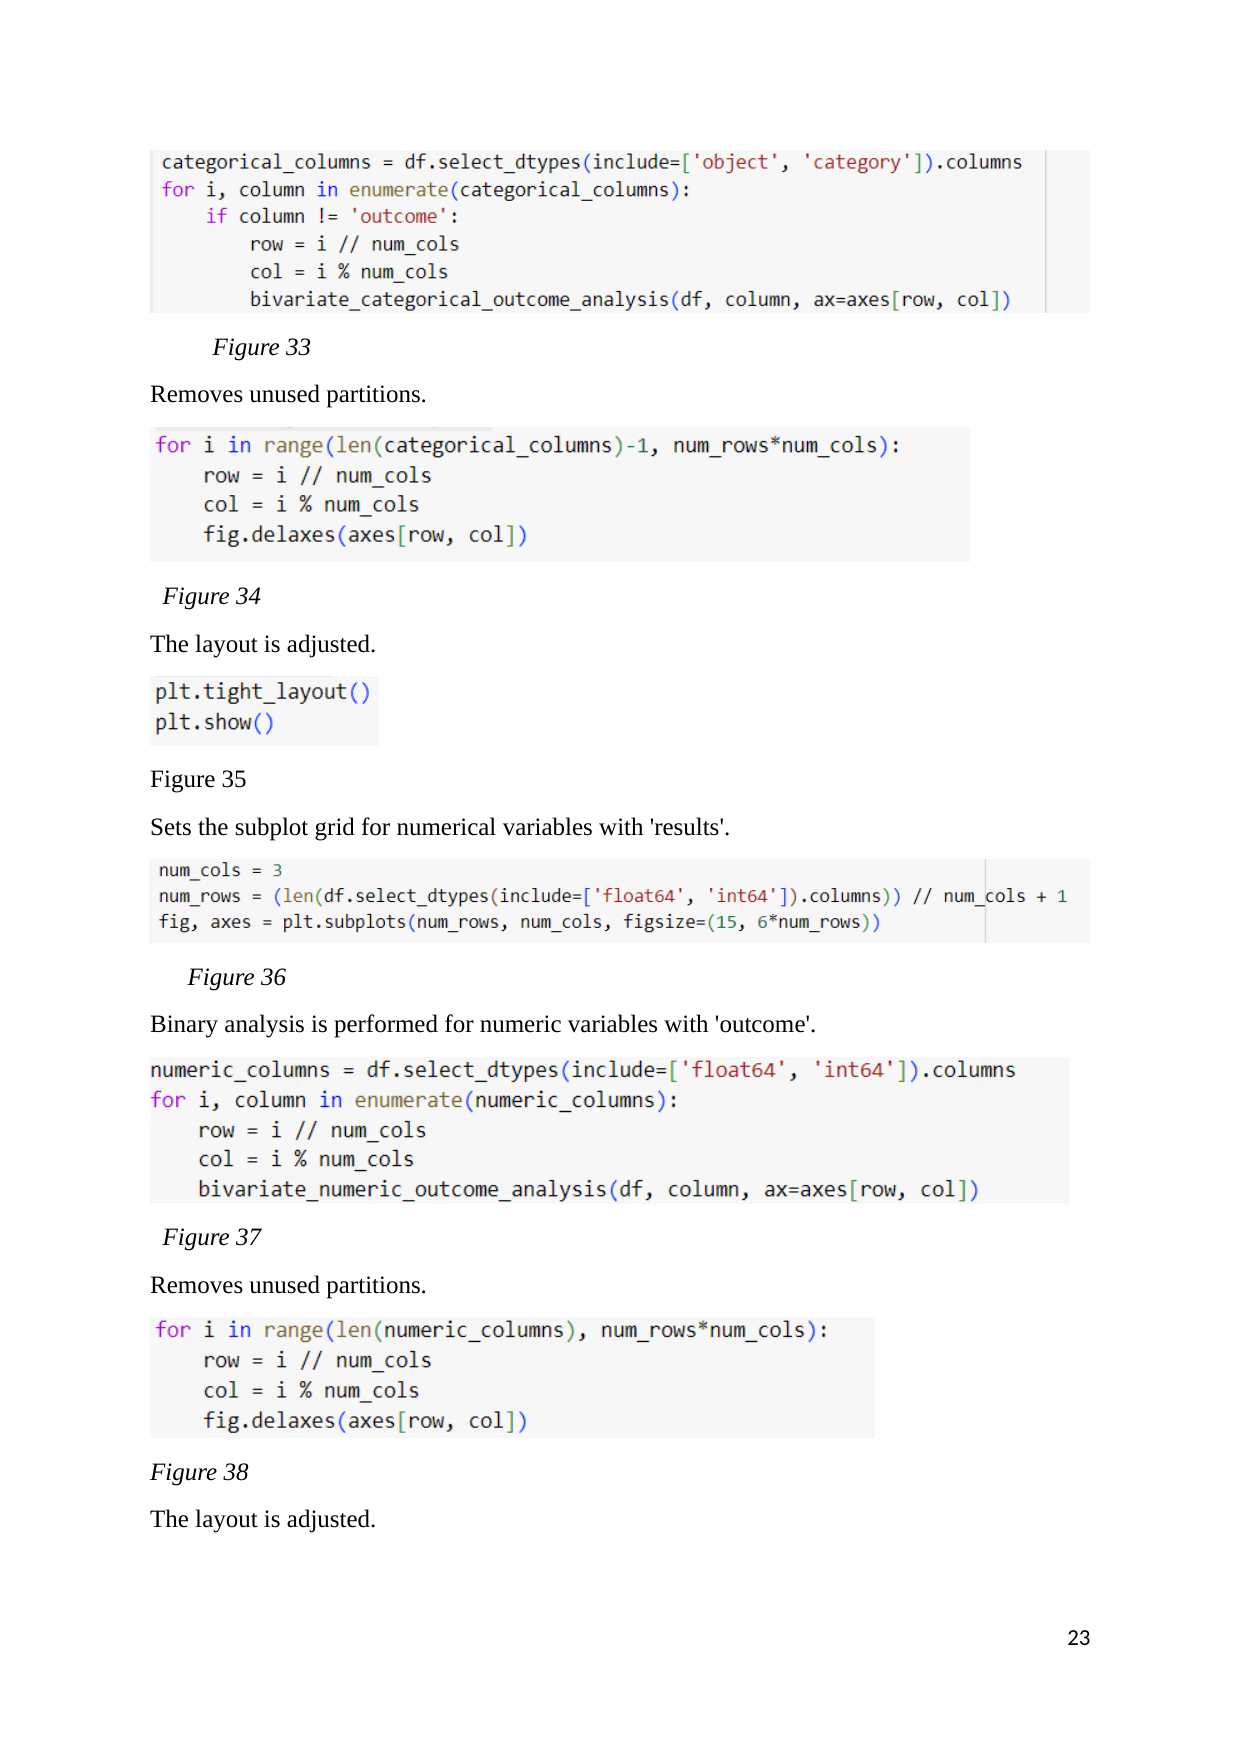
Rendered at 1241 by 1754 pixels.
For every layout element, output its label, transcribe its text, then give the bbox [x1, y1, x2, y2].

text Binary analysis is performed for numeric variables with 'outcome'. [150, 1009, 1090, 1038]
picture [150, 1057, 1069, 1204]
text Removes unused partitions. [150, 379, 1090, 408]
text Figure 36 [150, 962, 1090, 991]
text The layout is adjusted. [150, 629, 1090, 657]
text Figure 35 [150, 764, 1090, 793]
picture [150, 427, 971, 562]
text Figure 33 [150, 332, 1090, 360]
picture [150, 1317, 876, 1438]
picture [150, 859, 1091, 943]
picture [150, 676, 379, 746]
text Sets the subplot grid for numerical variables with 'results'. [150, 812, 1090, 840]
text Figure 38 [150, 1457, 1090, 1485]
picture [150, 150, 1091, 313]
text Figure 34 [150, 581, 1090, 610]
text Removes unused partitions. [150, 1270, 1090, 1299]
text Figure 37 [150, 1222, 1090, 1251]
text The layout is adjusted. [150, 1504, 1090, 1533]
